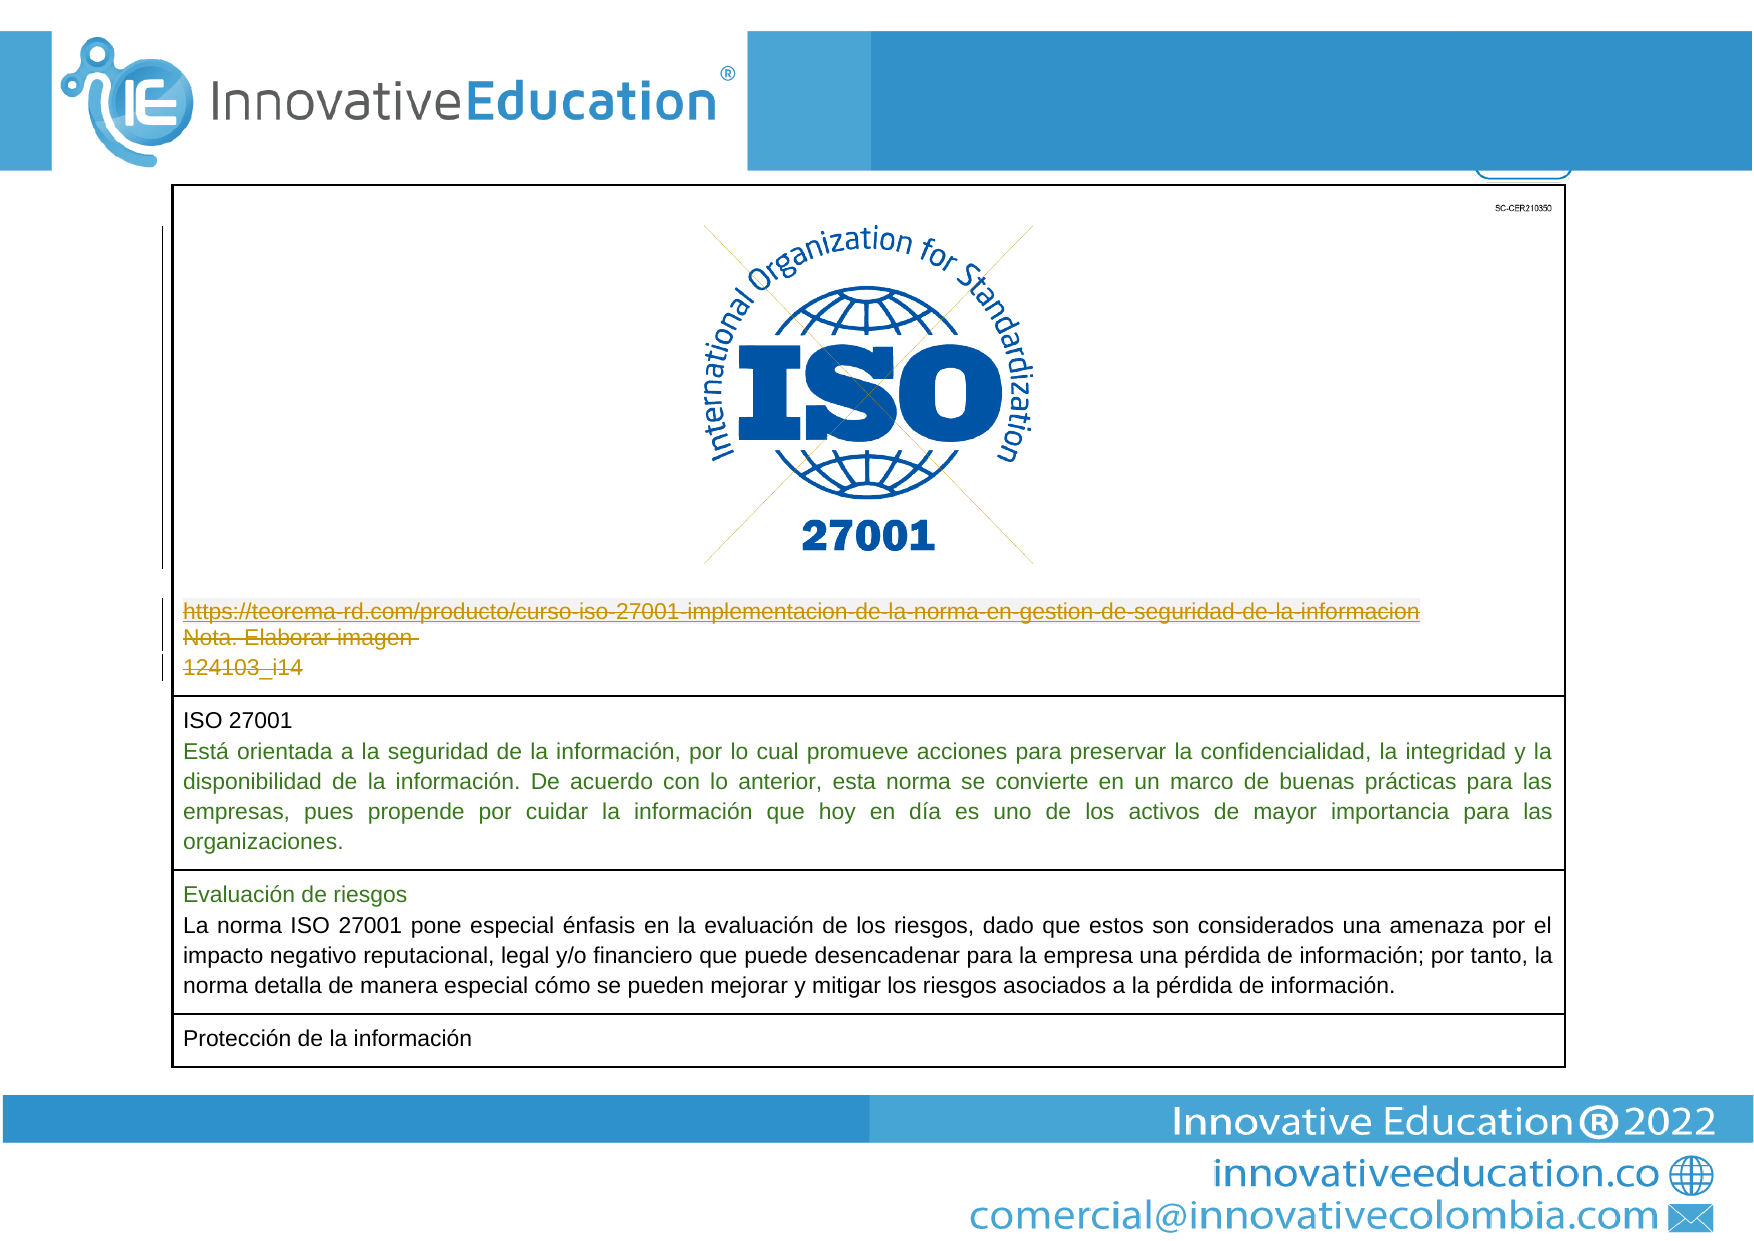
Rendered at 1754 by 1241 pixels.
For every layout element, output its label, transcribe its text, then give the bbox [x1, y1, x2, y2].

picture [705, 396, 1032, 564]
picture [870, 226, 1034, 563]
picture [0, 18, 1752, 214]
table_cell ISO 27001 Está orientada a la seguridad de la información, por lo cual promueve acciones para preservar la confidencialidad, la integridad y la disponibilidad de la información. De acuerdo con lo anterior, esta norma se convierte en un marco de buenas prácticas para las empresas, pues propende por cuidar la información que hoy en día es uno de los activos de mayor importancia para las organizaciones. [174, 697, 1564, 869]
table_cell Figura 2 Logo de la ISO y su norma 27001 [174, 186, 1564, 695]
table_cell Evaluación de riesgos La norma ISO 27001 pone especial énfasis en la evaluación de los riesgos, dado que estos son considerados una amenaza por el impacto negativo reputacional, legal y/o financiero que puede desencadenar para la empresa una pérdida de información; por tanto, la norma detalla de manera especial cómo se pueden mejorar y mitigar los riesgos asociados a la pérdida de información. [174, 871, 1564, 1013]
picture [704, 227, 867, 562]
picture [705, 225, 1032, 393]
picture [2, 1093, 1754, 1239]
